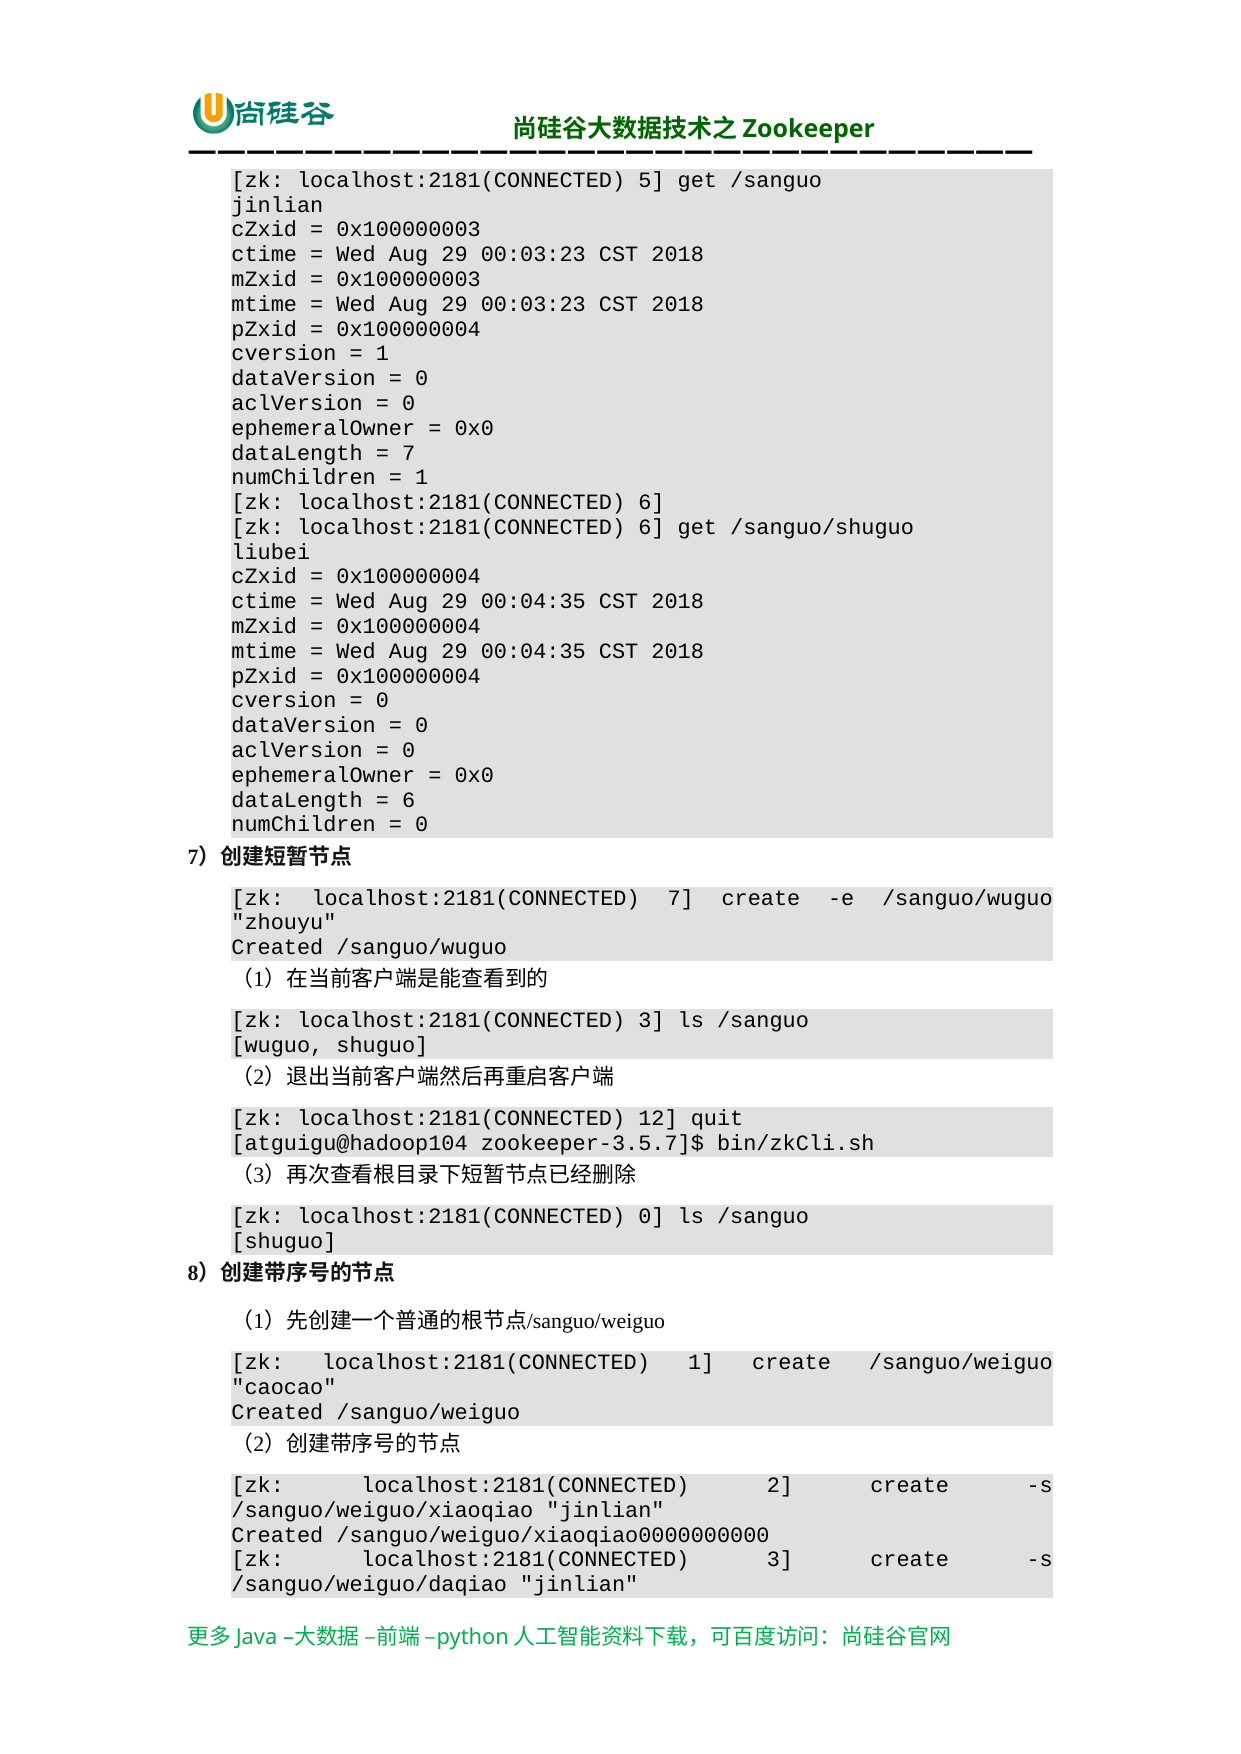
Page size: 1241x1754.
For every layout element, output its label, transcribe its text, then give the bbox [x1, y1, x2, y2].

text （1）先创建一个普通的根节点/sanguo/weiguo [187, 1303, 1053, 1336]
text [zk: localhost:2181(CONNECTED) 0] ls /sanguo [231, 1205, 1053, 1230]
text mZxid = 0x100000004 [231, 615, 1053, 640]
text 7）创建短暂节点 [187, 838, 1053, 871]
text [zk: localhost:2181(CONNECTED) 3] ls /sanguo [231, 1009, 1053, 1034]
text ctime = Wed Aug 29 00:03:23 CST 2018 [231, 243, 1053, 268]
text jinlian [231, 194, 1053, 218]
text ctime = Wed Aug 29 00:04:35 CST 2018 [231, 590, 1053, 615]
text dataLength = 7 [231, 442, 1053, 466]
text [zk: localhost:2181(CONNECTED) 7] create -e /sanguo/wuguo "zhouyu" [231, 887, 1053, 936]
text [zk: localhost:2181(CONNECTED) 12] quit [231, 1107, 1053, 1132]
text [atguigu@hadoop104 zookeeper-3.5.7]$ bin/zkCli.sh [231, 1132, 1053, 1157]
text mtime = Wed Aug 29 00:04:35 CST 2018 [231, 640, 1053, 665]
text numChildren = 0 [231, 813, 1053, 838]
text mtime = Wed Aug 29 00:03:23 CST 2018 [231, 293, 1053, 318]
text mZxid = 0x100000003 [231, 268, 1053, 293]
text dataLength = 6 [231, 789, 1053, 813]
text [zk: localhost:2181(CONNECTED) 3] create -s /sanguo/weiguo/daqiao "jinlian" [231, 1548, 1053, 1598]
text （2）创建带序号的节点 [187, 1426, 1053, 1458]
text [zk: localhost:2181(CONNECTED) 5] get /sanguo [231, 169, 1053, 194]
text aclVersion = 0 [231, 392, 1053, 417]
text Created /sanguo/weiguo/xiaoqiao0000000000 [231, 1524, 1053, 1548]
text [wuguo, shuguo] [231, 1034, 1053, 1059]
text 8）创建带序号的节点 [187, 1255, 1053, 1287]
text [zk: localhost:2181(CONNECTED) 6] [231, 491, 1053, 516]
text liubei [231, 541, 1053, 566]
text （3）再次查看根目录下短暂节点已经删除 [187, 1157, 1053, 1189]
text [shuguo] [231, 1230, 1053, 1255]
text dataVersion = 0 [231, 367, 1053, 392]
text numChildren = 1 [231, 466, 1053, 491]
text （1）在当前客户端是能查看到的 [187, 961, 1053, 993]
text cversion = 1 [231, 342, 1053, 367]
text cversion = 0 [231, 689, 1053, 714]
text aclVersion = 0 [231, 739, 1053, 764]
text pZxid = 0x100000004 [231, 318, 1053, 342]
text dataVersion = 0 [231, 714, 1053, 739]
text [zk: localhost:2181(CONNECTED) 2] create -s /sanguo/weiguo/xiaoqiao "jinlian" [231, 1474, 1053, 1524]
text [zk: localhost:2181(CONNECTED) 6] get /sanguo/shuguo [231, 516, 1053, 541]
text [zk: localhost:2181(CONNECTED) 1] create /sanguo/weiguo "caocao" [231, 1351, 1053, 1401]
text （2）退出当前客户端然后再重启客户端 [187, 1059, 1053, 1091]
text ephemeralOwner = 0x0 [231, 764, 1053, 789]
text pZxid = 0x100000004 [231, 665, 1053, 689]
picture [187, 88, 338, 138]
text Created /sanguo/weiguo [231, 1401, 1053, 1426]
text cZxid = 0x100000003 [231, 218, 1053, 243]
text ephemeralOwner = 0x0 [231, 417, 1053, 442]
text cZxid = 0x100000004 [231, 566, 1053, 590]
text Created /sanguo/wuguo [231, 936, 1053, 961]
